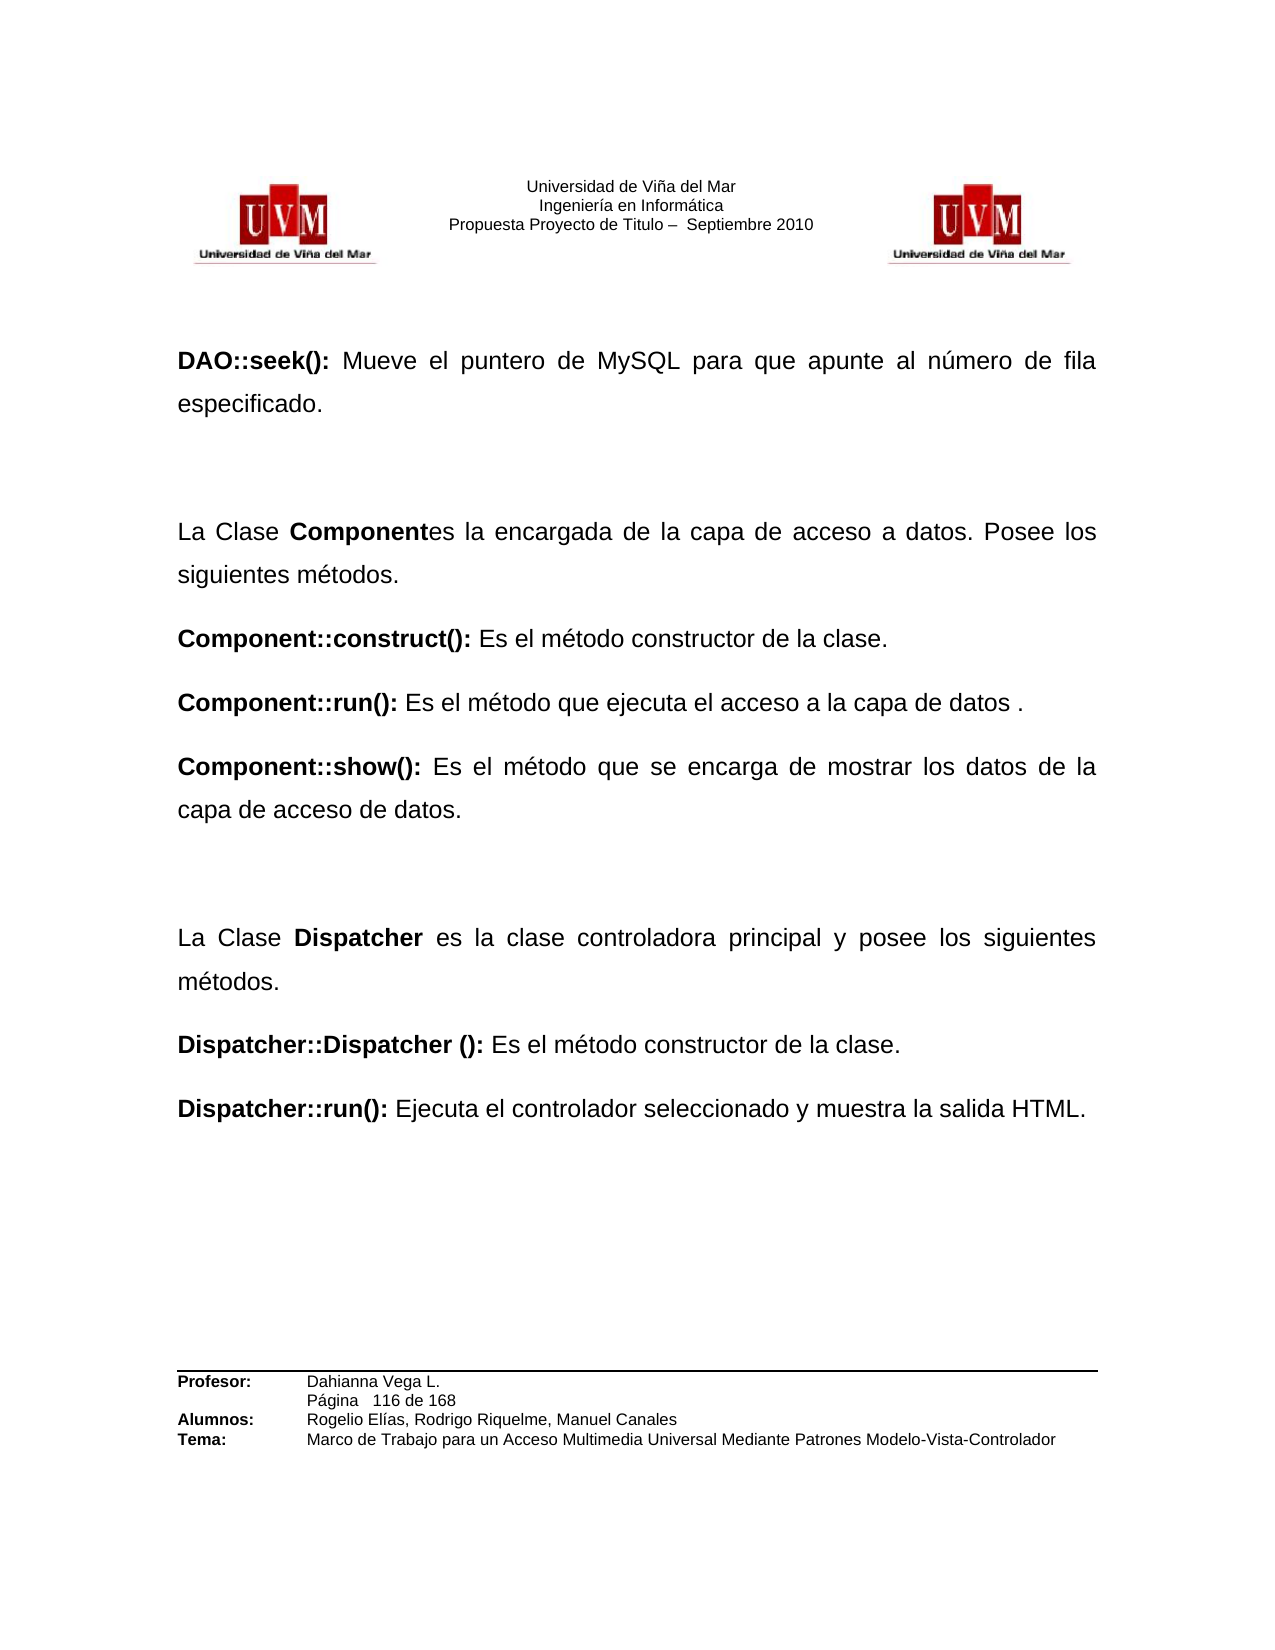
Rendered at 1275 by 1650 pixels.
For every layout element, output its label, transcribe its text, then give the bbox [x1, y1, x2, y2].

text DAO::seek(): Mueve el puntero de MySQL para que apunte al número de fila especificado. [177, 346, 1098, 418]
text Dispatcher::Dispatcher (): Es el método constructor de la clase. [177, 1031, 1098, 1059]
picture [177, 176, 390, 267]
text Component::show(): Es el método que se encarga de mostrar los datos de la capa de acceso de datos. [177, 752, 1098, 824]
picture [871, 176, 1084, 267]
text Component::construct(): Es el método constructor de la clase. [177, 624, 1098, 653]
text Component::run(): Es el método que ejecuta el acceso a la capa de datos . [177, 688, 1098, 717]
text La Clase Dispatcher es la clase controladora principal y posee los siguientes métodos. [177, 923, 1098, 995]
text La Clase Componentes la encargada de la capa de acceso a datos. Posee los siguientes métodos. [177, 517, 1098, 589]
text Dispatcher::run(): Ejecuta el controlador seleccionado y muestra la salida HTML. [177, 1094, 1098, 1123]
